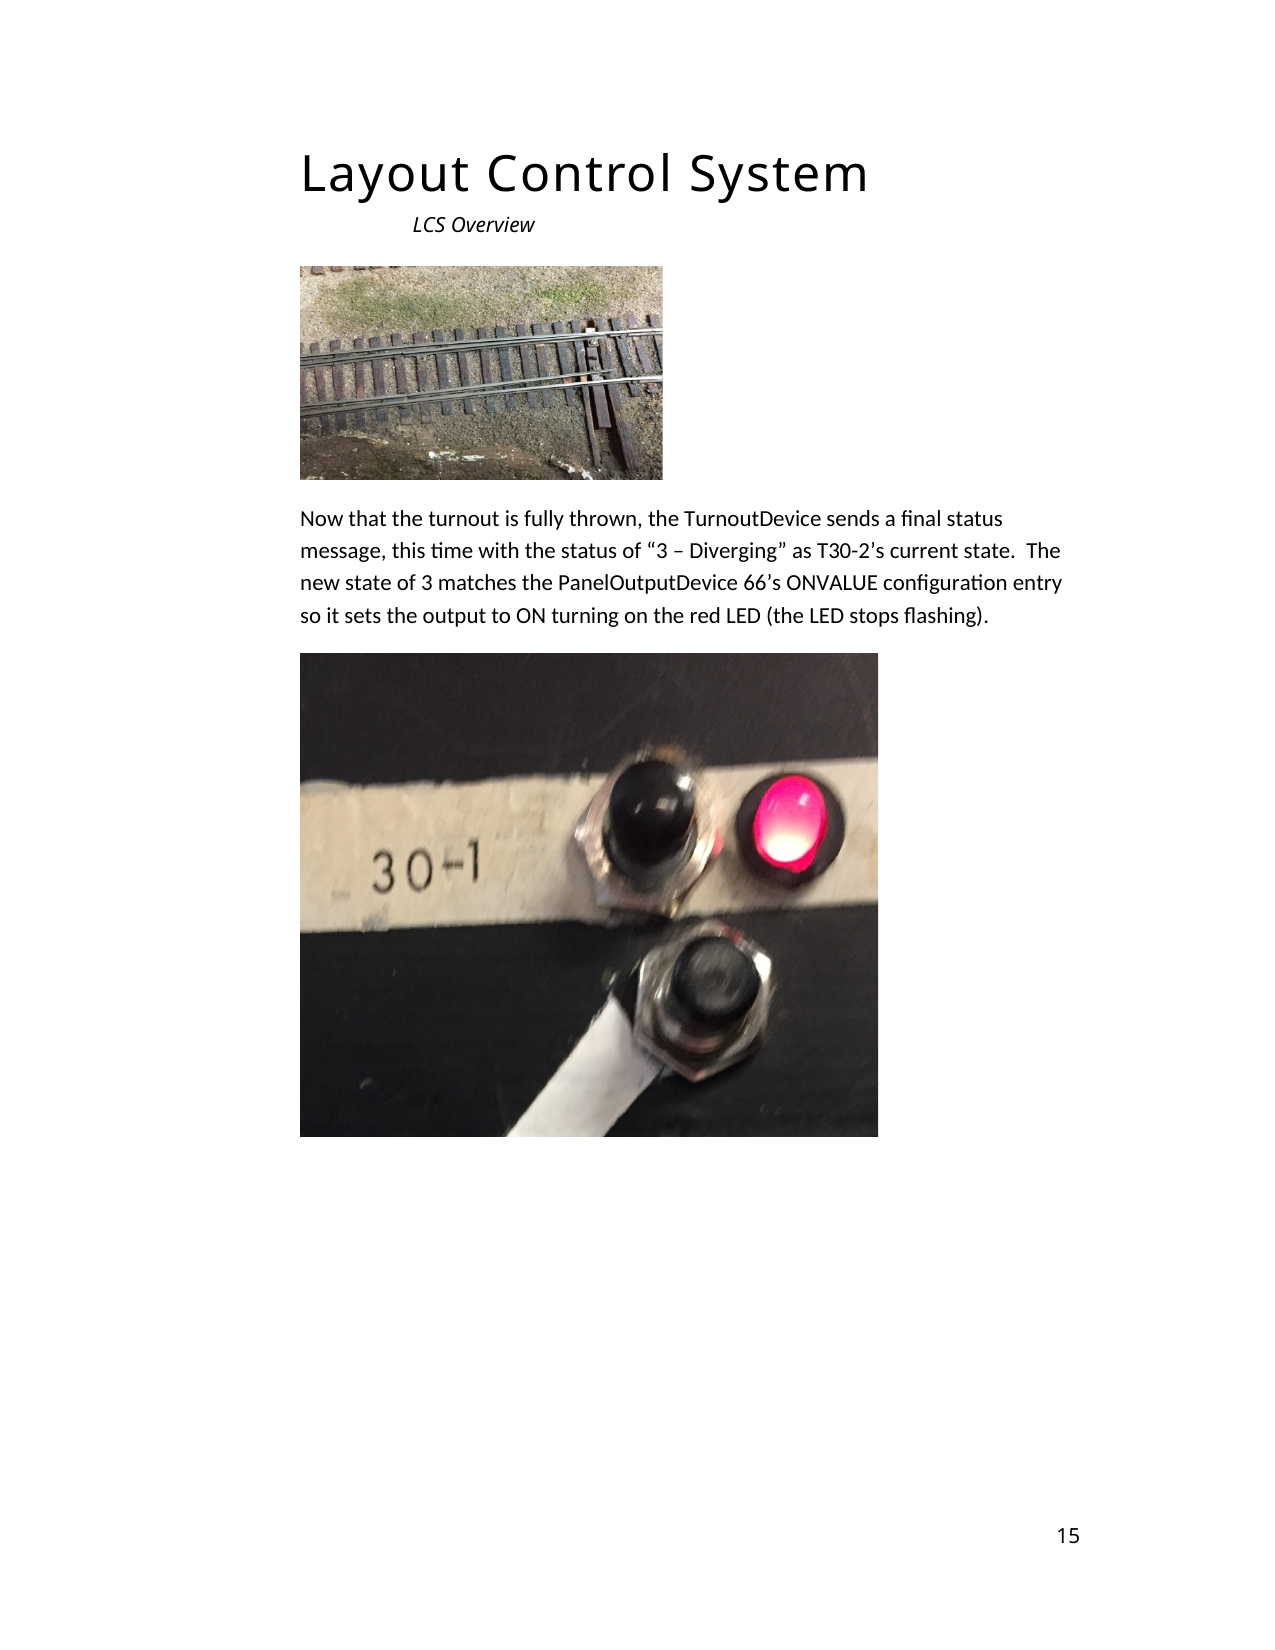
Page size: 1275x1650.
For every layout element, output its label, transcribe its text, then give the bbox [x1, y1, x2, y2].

picture [300, 266, 663, 480]
picture [300, 653, 879, 1137]
text Now that the turnout is fully thrown, the TurnoutDevice sends a final status message, this time with the status of “3 – Diverging” as T30-2’s current state. The new state of 3 matches the PanelOutputDevice 66’s ONVALUE configuration entry so it sets the output to ON turning on the red LED (the LED stops flashing). [300, 504, 1080, 629]
